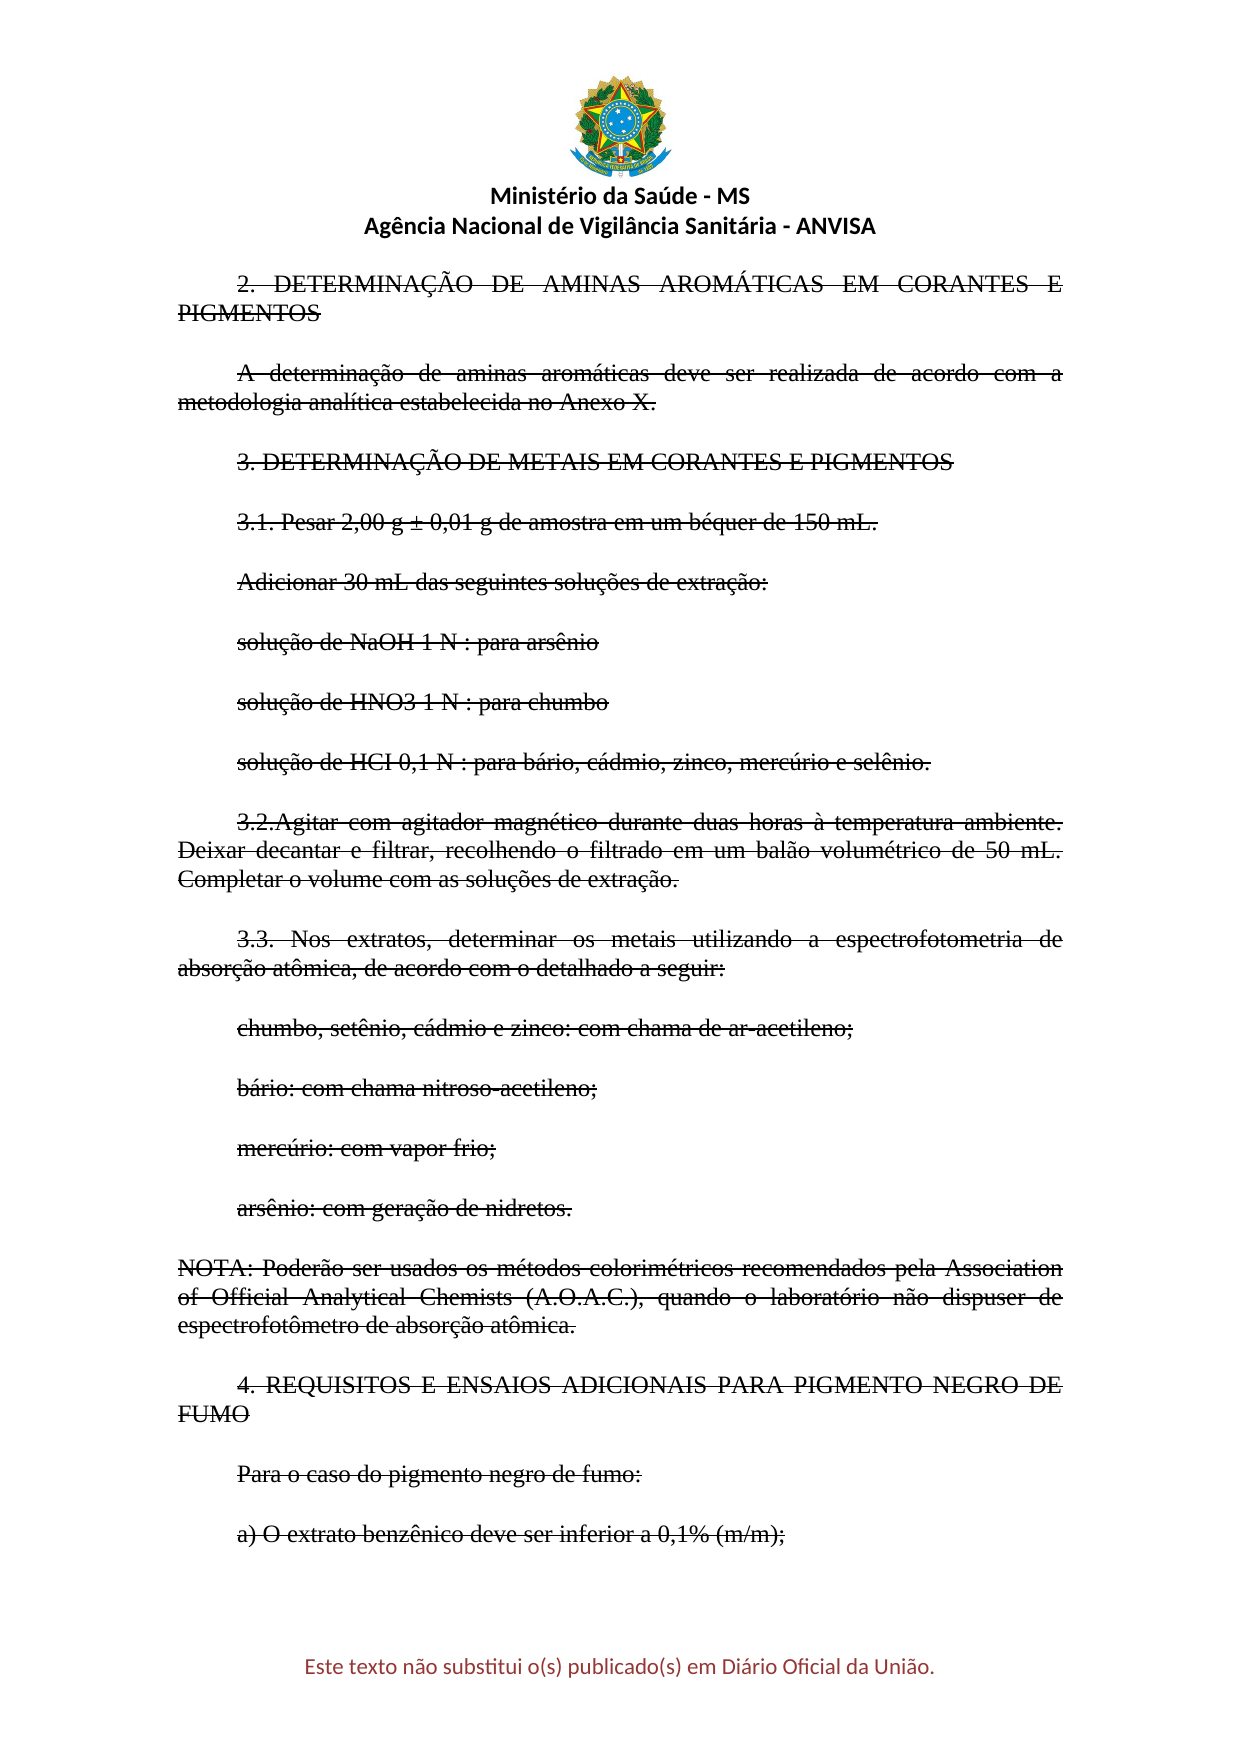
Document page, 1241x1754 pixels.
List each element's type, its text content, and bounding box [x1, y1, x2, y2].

text solução de HNO3 1 N : para chumbo [177, 687, 1063, 715]
text 4. REQUISITOS E ENSAIOS ADICIONAIS PARA PIGMENTO NEGRO DE FUMO [177, 1370, 1063, 1428]
text a) O extrato benzênico deve ser inferior a 0,1% (m/m); [177, 1519, 1063, 1548]
text chumbo, setênio, cádmio e zinco: com chama de ar-acetileno; [177, 1013, 1063, 1042]
text bário: com chama nitroso-acetileno; [177, 1073, 1063, 1102]
text Adicionar 30 mL das seguintes soluções de extração: [177, 567, 1063, 595]
text 3.3. Nos extratos, determinar os metais utilizando a espectrofotometria de absorção atômica, de acordo com o detalhado a seguir: [177, 924, 1063, 982]
text 2. DETERMINAÇÃO DE AMINAS AROMÁTICAS EM CORANTES E PIGMENTOS [177, 269, 1063, 327]
text NOTA: Poderão ser usados os métodos colorimétricos recomendados pela Association of Official Analytical Chemists (A.O.A.C.), quando o laboratório não dispuser de espectrofotômetro de absorção atômica. [177, 1253, 1063, 1268]
text mercúrio: com vapor frio; [177, 1133, 1063, 1162]
text A determinação de aminas aromáticas deve ser realizada de acordo com a metodologia analítica estabelecida no Anexo X. [177, 358, 1063, 415]
text arsênio: com geração de nidretos. [177, 1193, 1063, 1222]
text solução de NaOH 1 N : para arsênio [177, 627, 1063, 655]
text 3.2.Agitar com agitador magnético durante duas horas à temperatura ambiente. Deixar decantar e filtrar, recolhendo o filtrado em um balão volumétrico de 50 mL. Completar o volume com as soluções de extração. [177, 852, 1063, 893]
text solução de HCI 0,1 N : para bário, cádmio, zinco, mercúrio e selênio. [177, 747, 1063, 775]
text 3.2.Agitar com agitador magnético durante duas horas à temperatura ambiente. Deixar decantar e filtrar, recolhendo o filtrado em um balão volumétrico de 50 mL. Completar o volume com as soluções de extração. [177, 807, 1063, 851]
text 3. DETERMINAÇÃO DE METAIS EM CORANTES E PIGMENTOS [177, 447, 1063, 475]
text NOTA: Poderão ser usados os métodos colorimétricos recomendados pela Association of Official Analytical Chemists (A.O.A.C.), quando o laboratório não dispuser de espectrofotômetro de absorção atômica. [177, 1298, 1063, 1339]
picture [566, 73, 674, 180]
text NOTA: Poderão ser usados os métodos colorimétricos recomendados pela Association of Official Analytical Chemists (A.O.A.C.), quando o laboratório não dispuser de espectrofotômetro de absorção atômica. [177, 1269, 1063, 1297]
text Para o caso do pigmento negro de fumo: [177, 1459, 1063, 1488]
text 3.1. Pesar 2,00 g ± 0,01 g de amostra em um béquer de 150 mL. [177, 507, 1063, 535]
